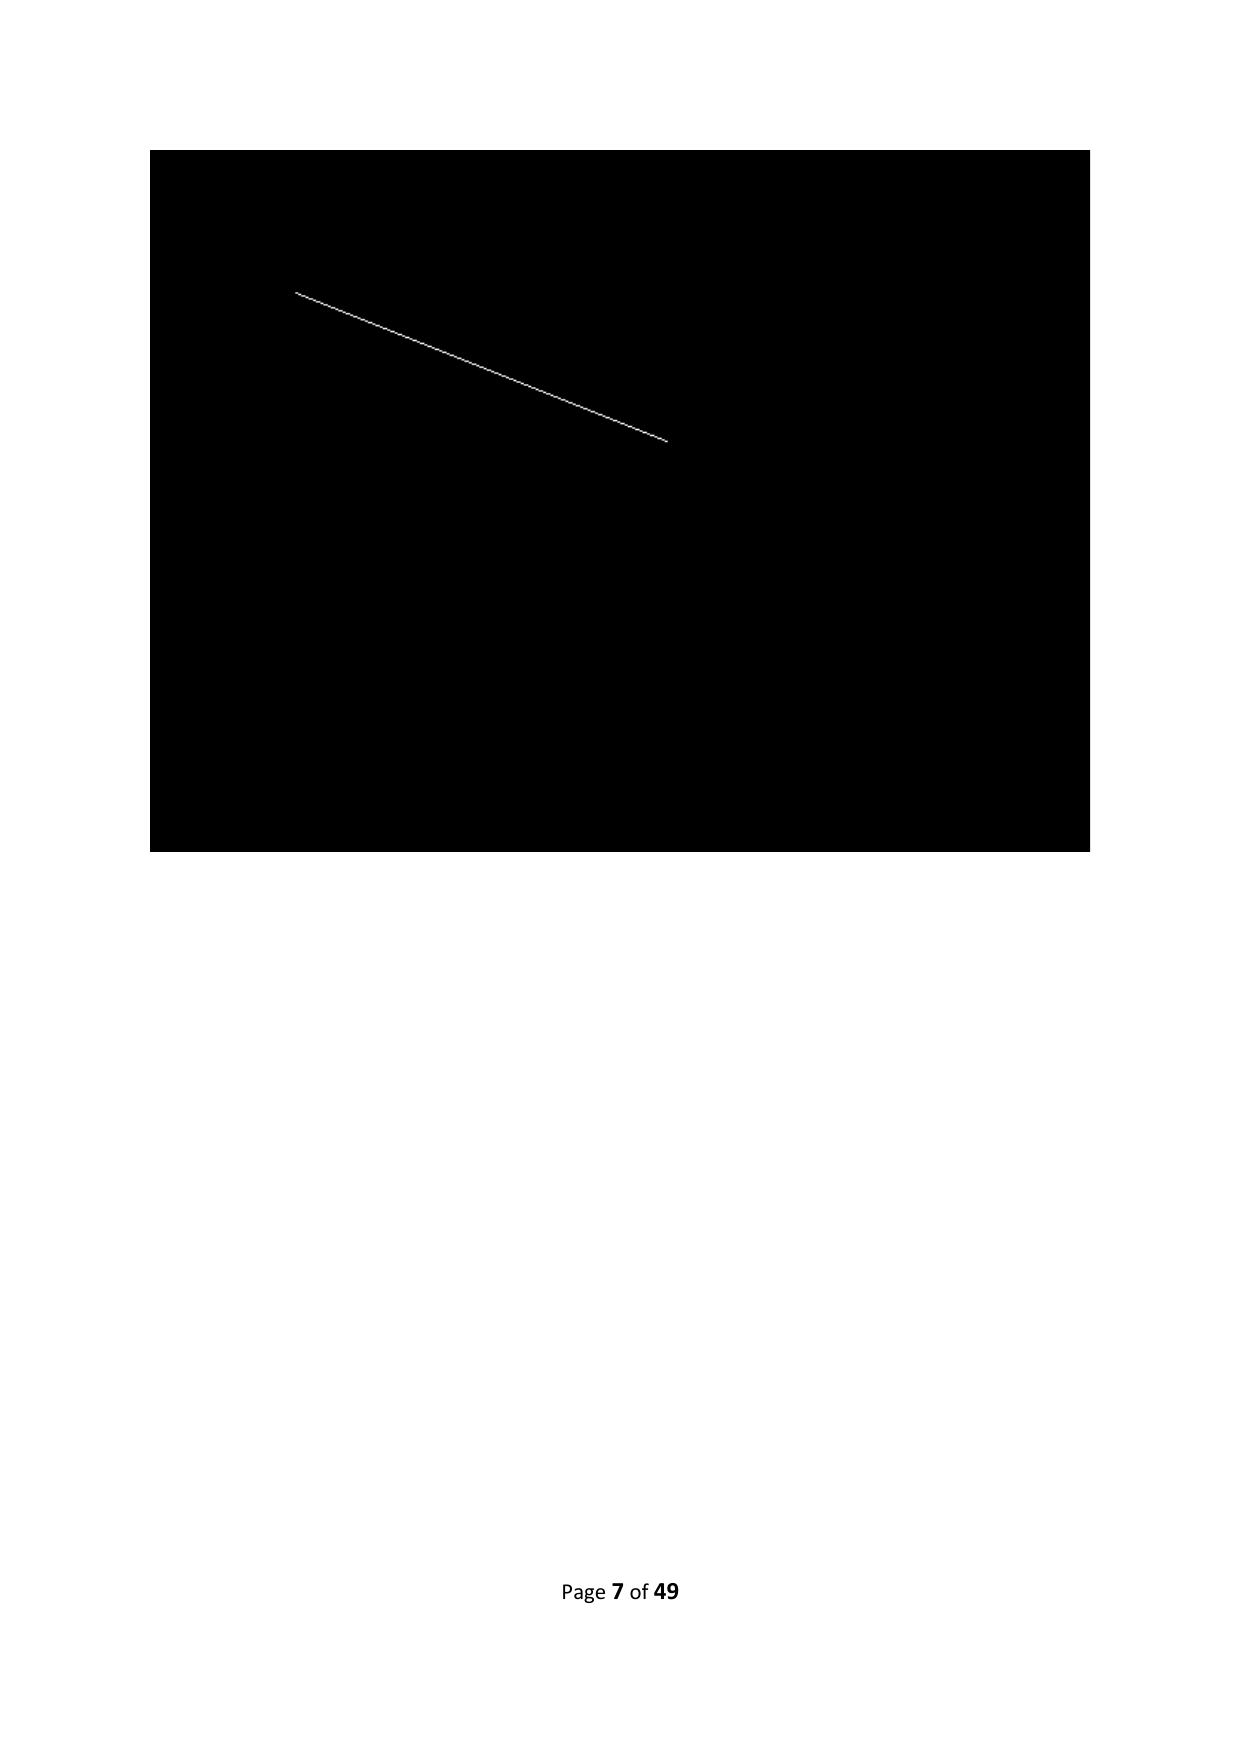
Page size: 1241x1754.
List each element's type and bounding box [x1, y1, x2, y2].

picture [150, 150, 1091, 852]
